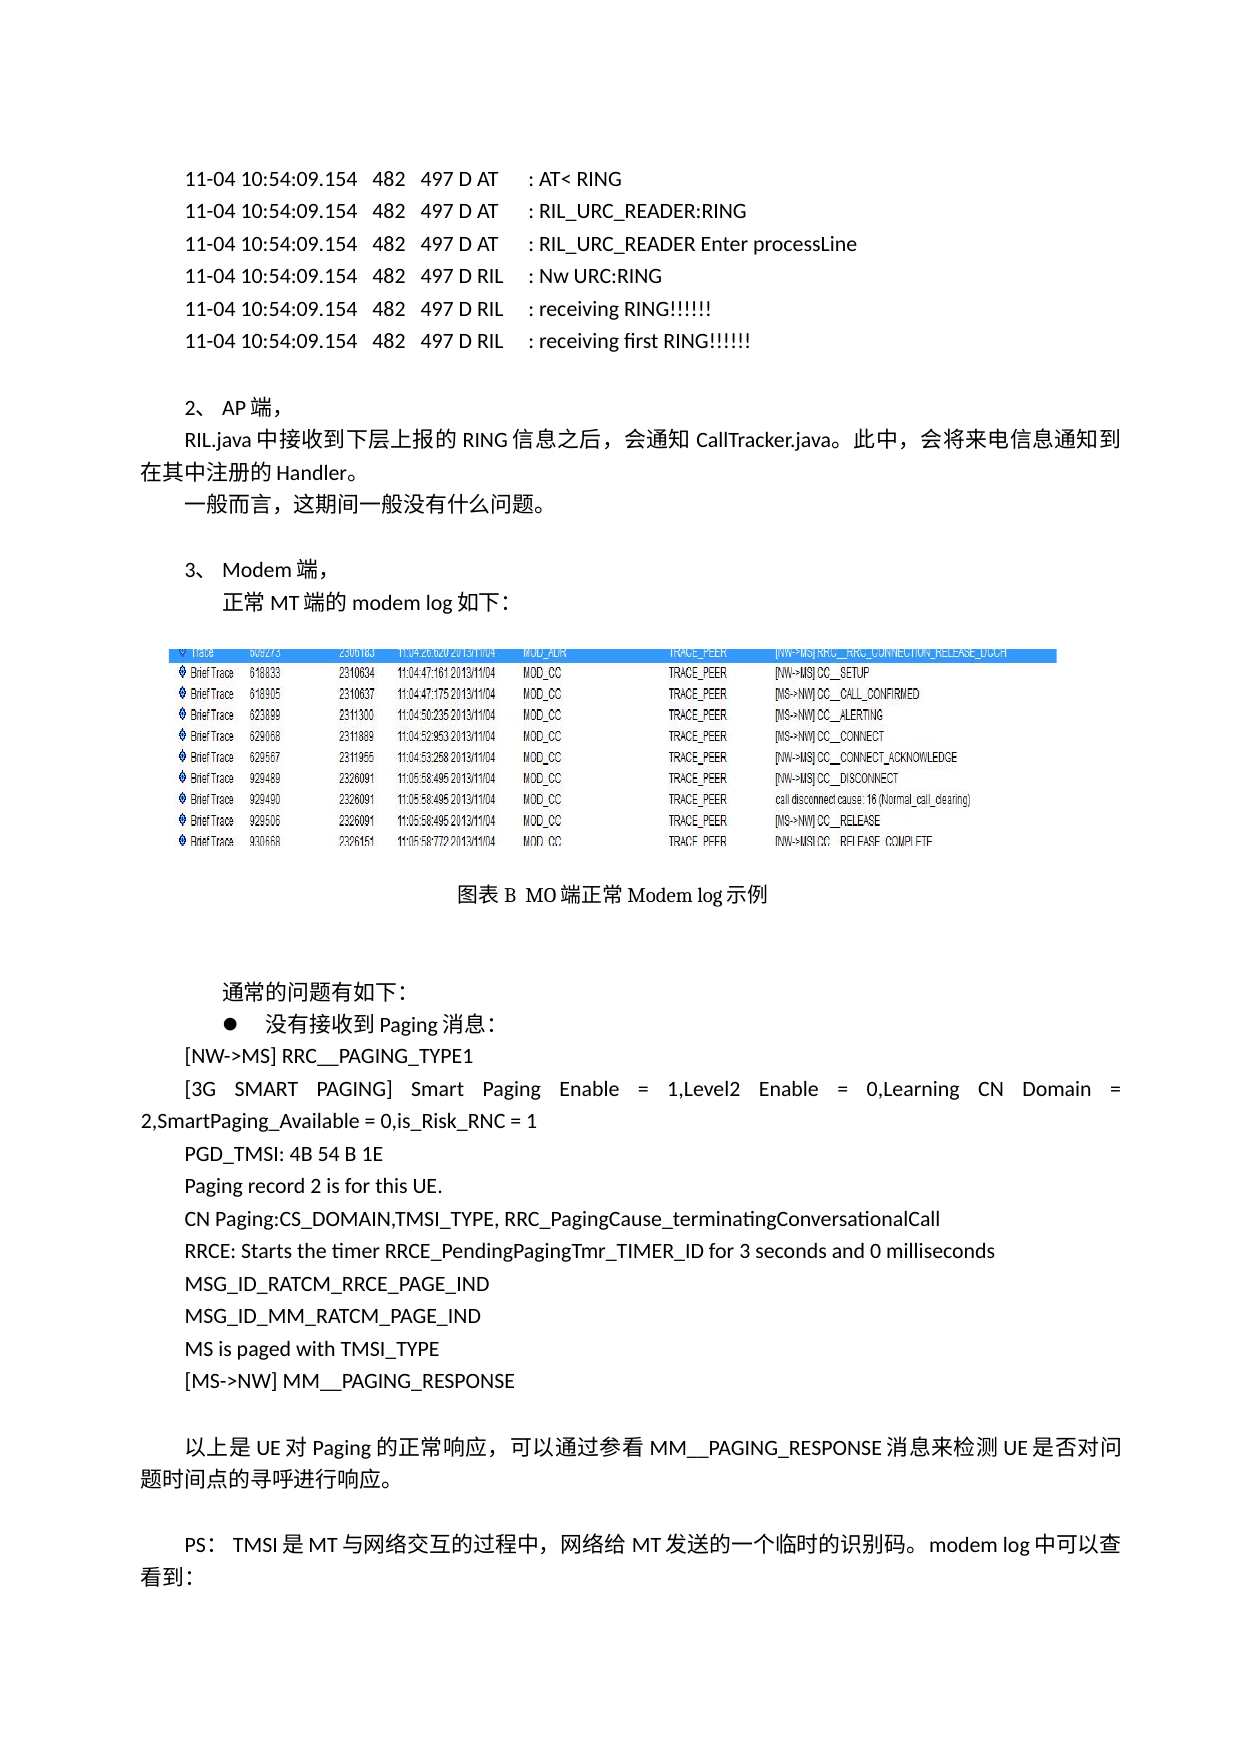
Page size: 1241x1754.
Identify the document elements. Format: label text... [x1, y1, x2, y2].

text 11-04 10:54:09.154 482 497 D RIL : Nw URC:RING [141, 259, 1122, 292]
text CN Paging:CS_DOMAIN,TMSI_TYPE, RRC_PagingCause_terminatingConversationalCall [141, 1202, 1122, 1234]
text [NW->MS] RRC__PAGING_TYPE1 [141, 1039, 1122, 1072]
text MSG_ID_MM_RATCM_PAGE_IND [141, 1299, 1122, 1332]
text [MS->NW] MM__PAGING_RESPONSE [141, 1364, 1122, 1397]
text RIL.java中接收到下层上报的RING信息之后，会通知CallTracker.java。此中，会将来电信息通知到在其中注册的Handler。 [141, 422, 1122, 487]
text PS： TMSI是MT与网络交互的过程中，网络给MT发送的一个临时的识别码。modem log中可以查看到： [141, 1527, 1122, 1592]
list Modem端， [184, 552, 1122, 584]
text PGD_TMSI: 4B 54 B 1E [141, 1137, 1122, 1169]
text MS is paged with TMSI_TYPE [141, 1332, 1122, 1364]
text 通常的问题有如下： [222, 974, 1122, 1007]
text Paging record 2 is for this UE. [141, 1169, 1122, 1202]
text 11-04 10:54:09.154 482 497 D AT : RIL_URC_READER Enter processLine [141, 227, 1122, 259]
text [3G SMART PAGING] Smart Paging Enable = 1,Level2 Enable = 0,Learning CN Domain = 2,SmartPaging_Available = 0,is_Risk_RNC = 1 [141, 1072, 1122, 1137]
picture [168, 649, 1057, 846]
text RRCE: Starts the timer RRCE_PendingPagingTmr_TIMER_ID for 3 seconds and 0 milliseconds [141, 1234, 1122, 1267]
list 没有接收到Paging消息： [222, 1007, 1122, 1039]
list AP端， [184, 389, 1122, 422]
text 11-04 10:54:09.154 482 497 D RIL : receiving first RING!!!!!! [141, 324, 1122, 357]
text 11-04 10:54:09.154 482 497 D AT : RIL_URC_READER:RING [141, 194, 1122, 227]
text 一般而言，这期间一般没有什么问题。 [141, 487, 1122, 519]
text 11-04 10:54:09.154 482 497 D RIL : receiving RING!!!!!! [141, 292, 1122, 324]
text 11-04 10:54:09.154 482 497 D AT : AT< RING [141, 162, 1122, 194]
text 以上是UE对Paging的正常响应，可以通过参看MM__PAGING_RESPONSE消息来检测UE是否对问题时间点的寻呼进行响应。 [141, 1429, 1122, 1494]
text 正常MT端的modem log如下： [222, 584, 1122, 617]
text MSG_ID_RATCM_RRCE_PAGE_IND [141, 1267, 1122, 1299]
text 图表 B MO端正常Modem log示例 [103, 877, 1122, 909]
